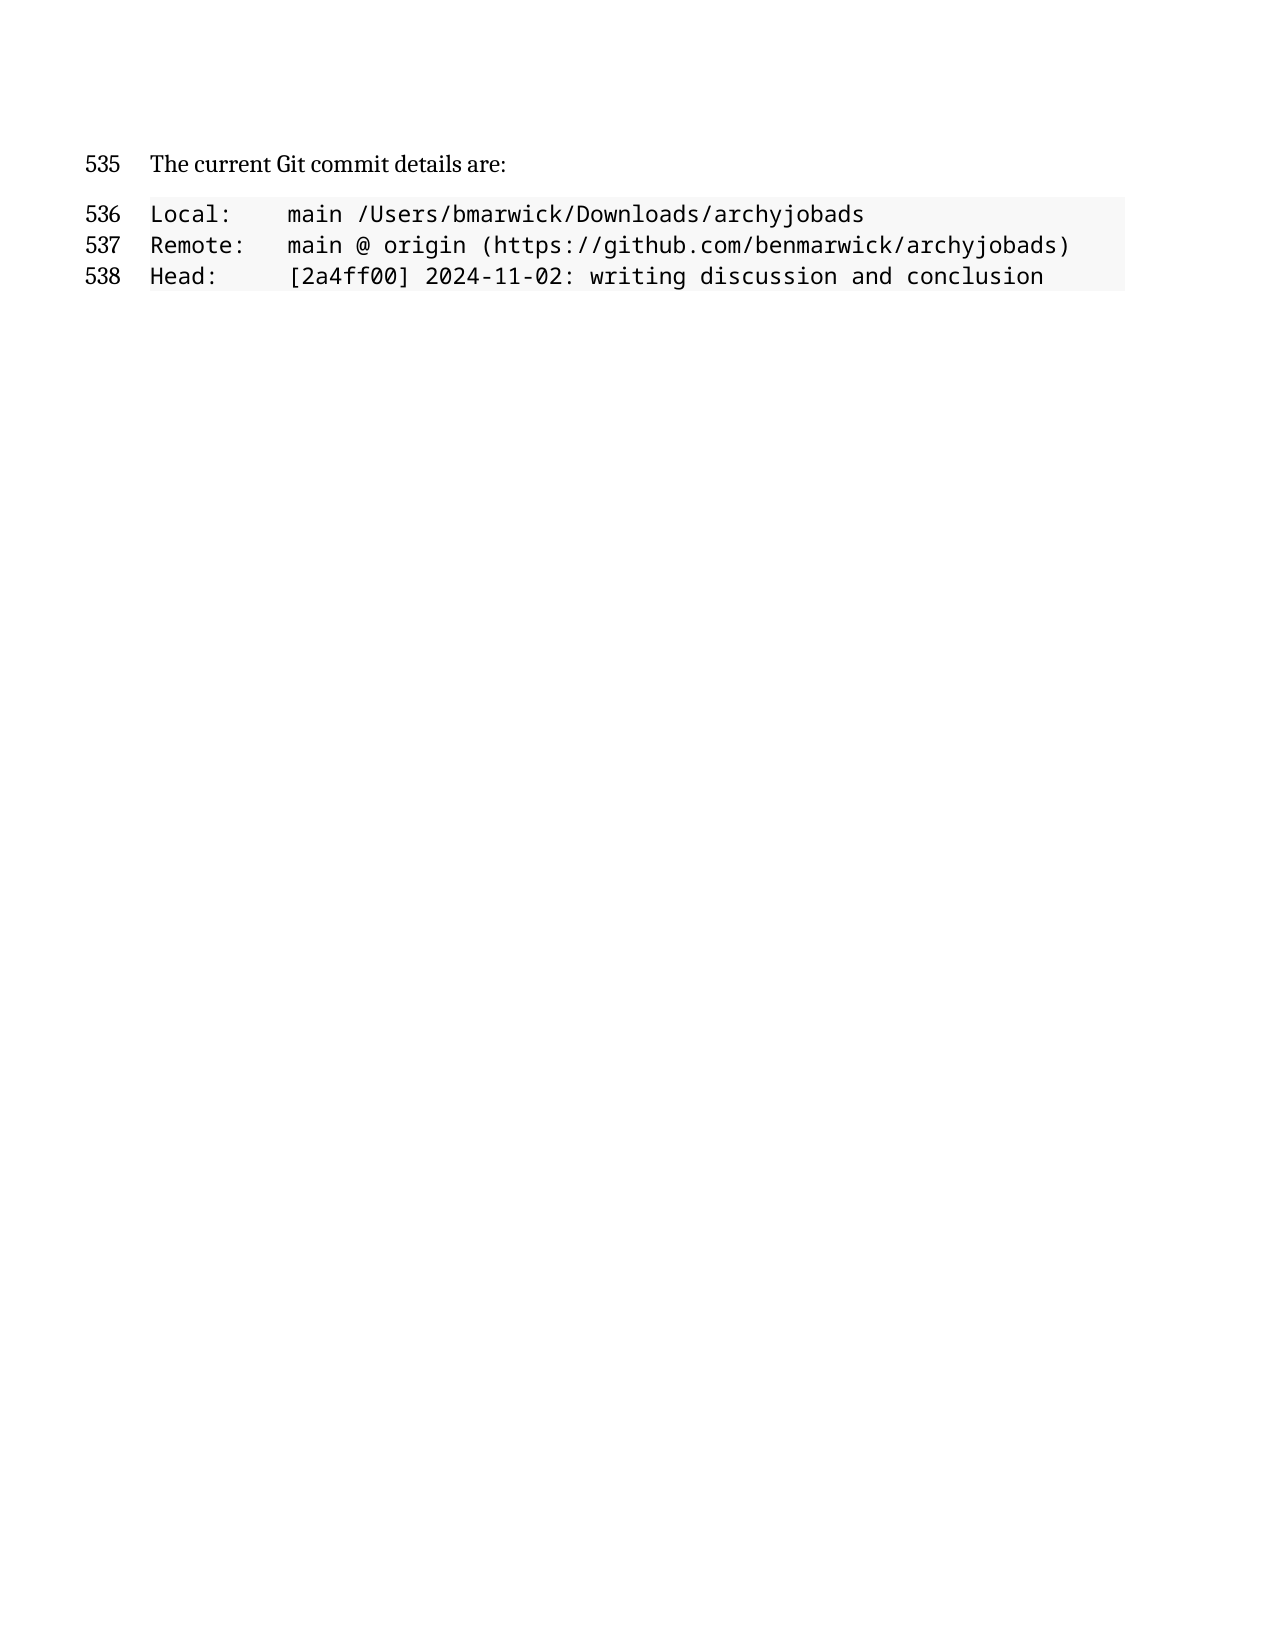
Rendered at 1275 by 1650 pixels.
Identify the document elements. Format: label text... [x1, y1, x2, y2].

text The current Git commit details are: [150, 150, 1125, 179]
text Local: main /Users/bmarwick/Downloads/archyjobads Remote: main @ origin (https://github.com/benmarwick/archyjobads) Head: [2a4ff00] 2024-11-02: writing discussion and conclusion [150, 197, 1125, 291]
